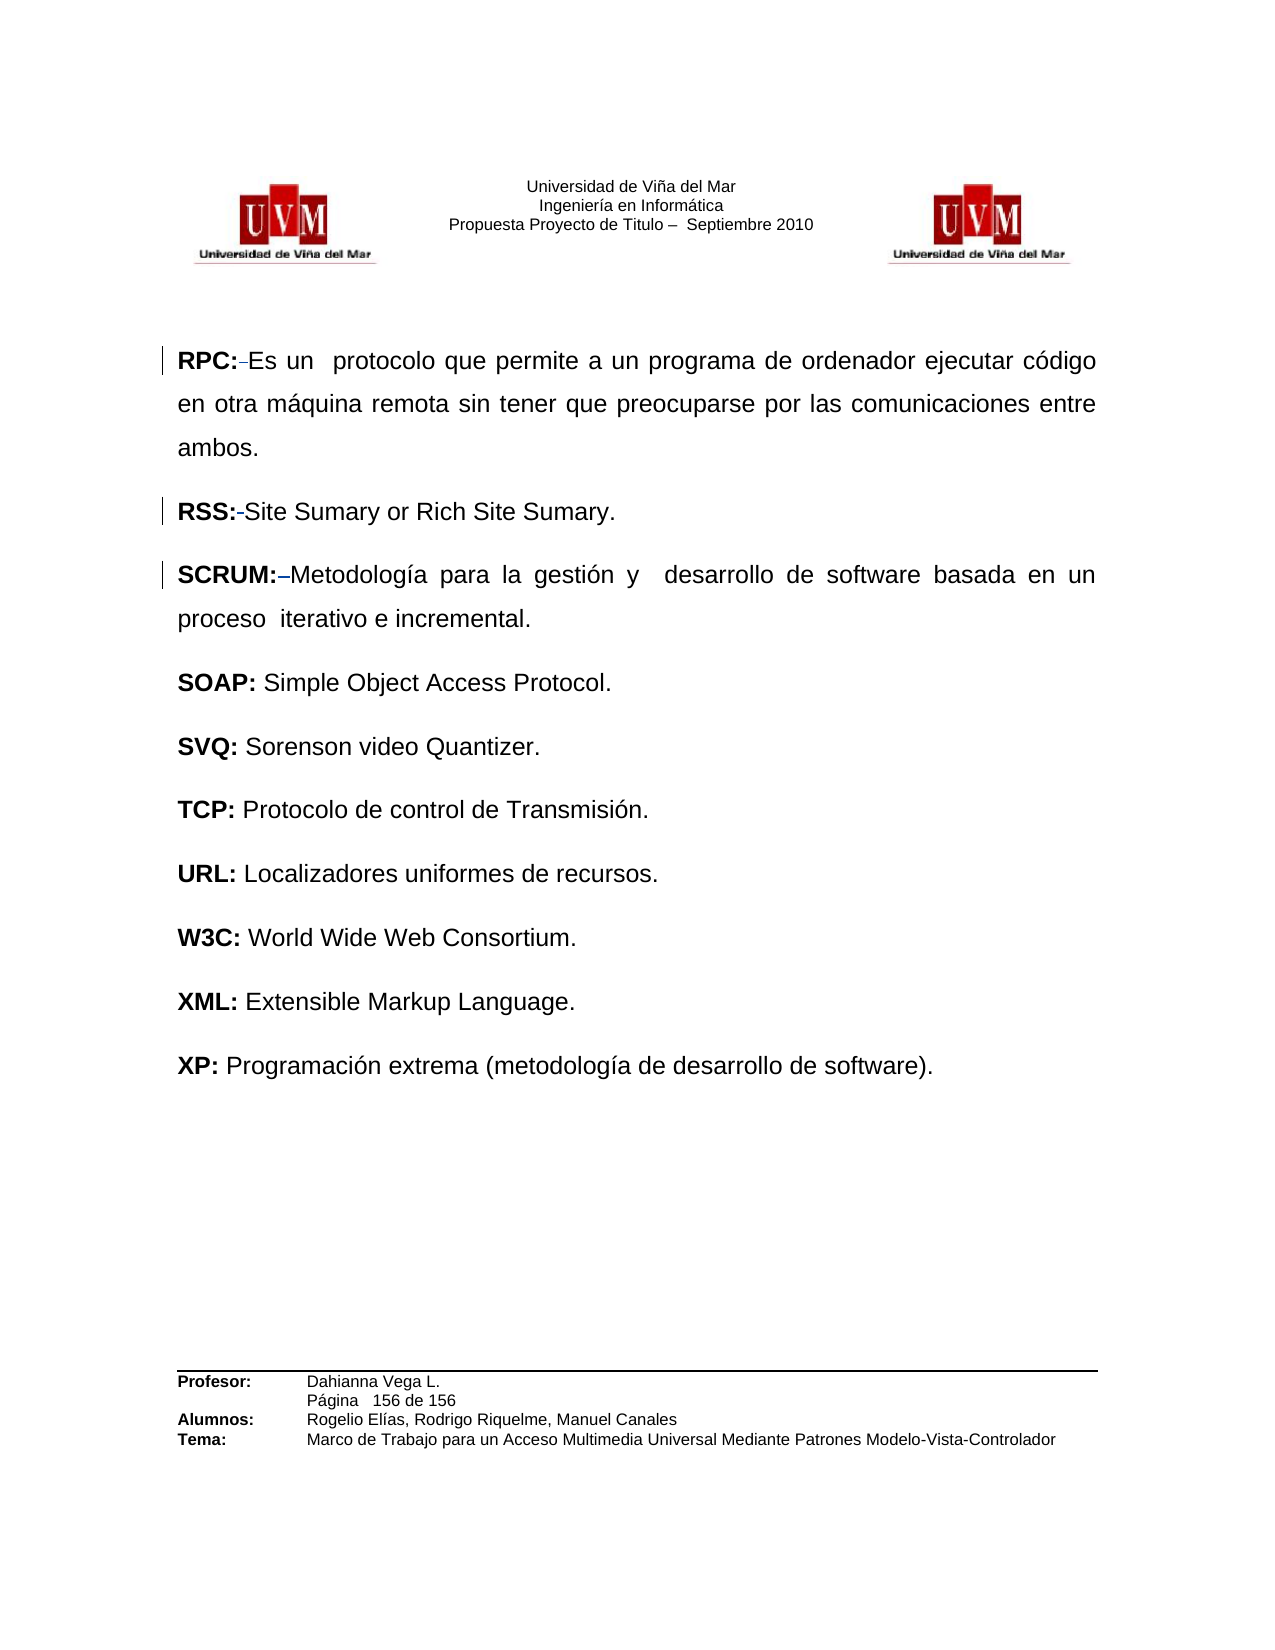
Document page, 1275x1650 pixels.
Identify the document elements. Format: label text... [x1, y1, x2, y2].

text RPC:Es un protocolo que permite a un programa de ordenador ejecutar código en otra máquina remota sin tener que preocuparse por las comunicaciones entre ambos. [177, 346, 1098, 461]
picture [177, 176, 390, 267]
text W3C: World Wide Web Consortium. [177, 923, 1098, 952]
text SVQ: Sorenson video Quantizer. [177, 732, 1098, 760]
text RSS:Site Sumary or Rich Site Sumary. [177, 497, 1098, 525]
text SOAP: Simple Object Access Protocol. [177, 668, 1098, 696]
text XML: Extensible Markup Language. [177, 987, 1098, 1016]
picture [871, 176, 1084, 267]
text TCP: Protocolo de control de Transmisión. [177, 796, 1098, 824]
text SCRUM:Metodología para la gestión y desarrollo de software basada en un proceso iterativo e incremental. [177, 561, 1098, 632]
text XP: Programación extrema (metodología de desarrollo de software). [177, 1051, 1098, 1080]
text URL: Localizadores uniformes de recursos. [177, 859, 1098, 888]
